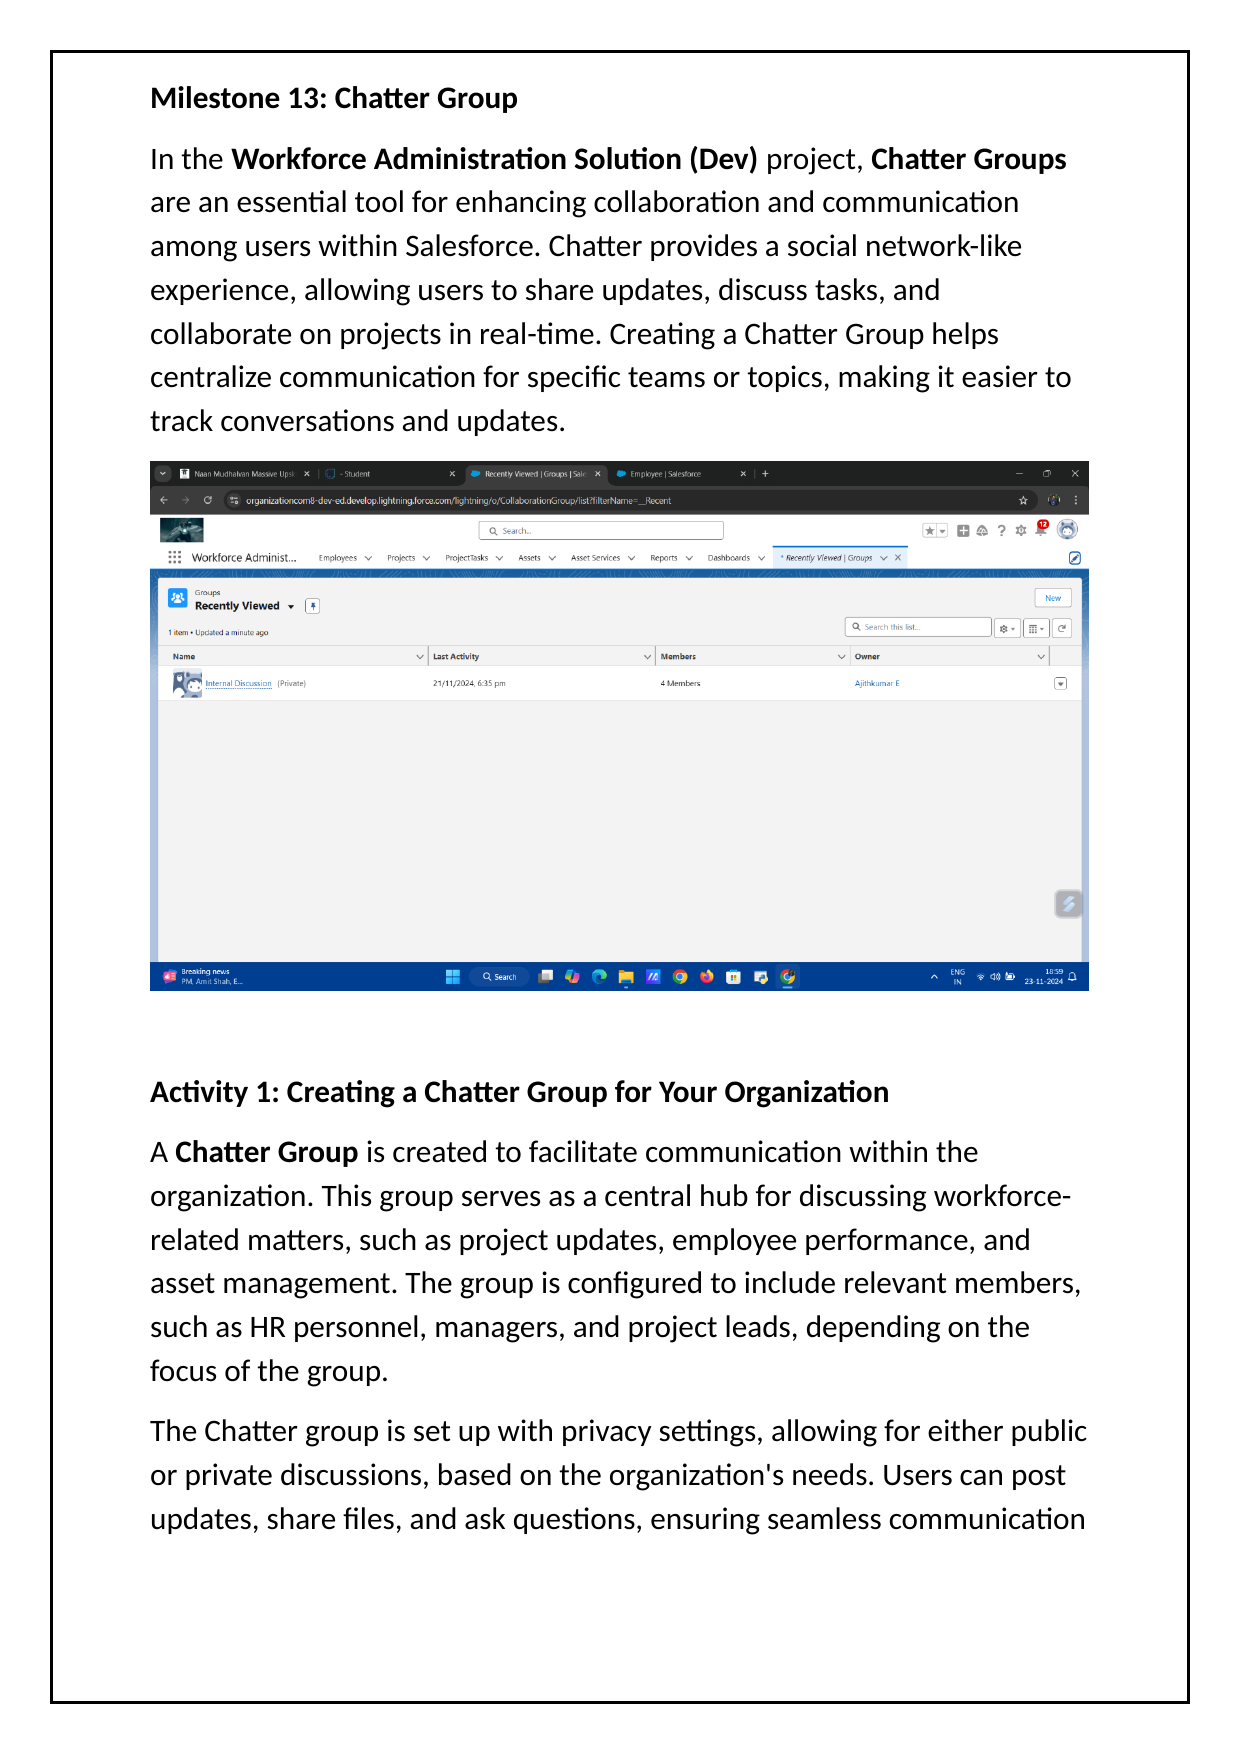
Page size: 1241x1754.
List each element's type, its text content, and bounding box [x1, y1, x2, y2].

text In the Workforce Administration Solution (Dev) project, Chatter Groups are an essential tool for enhancing collaboration and communication among users within Salesforce. Chatter provides a social network-like experience, allowing users to share updates, discuss tasks, and collaborate on projects in real-time. Creating a Chatter Group helps centralize communication for specific teams or topics, making it easier to track conversations and updates. [150, 139, 1090, 439]
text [150, 1411, 1090, 1537]
picture [150, 461, 1089, 991]
text Activity 1: Creating a Chatter Group for Your Organization [150, 1072, 1090, 1110]
text A Chatter Group is created to facilitate communication within the organization. This group serves as a central hub for discussing workforce-related matters, such as project updates, employee performance, and asset management. The group is configured to include relevant members, such as HR personnel, managers, and project leads, depending on the focus of the group. [150, 1132, 1090, 1389]
text Milestone 13: Chatter Group [150, 78, 1090, 117]
